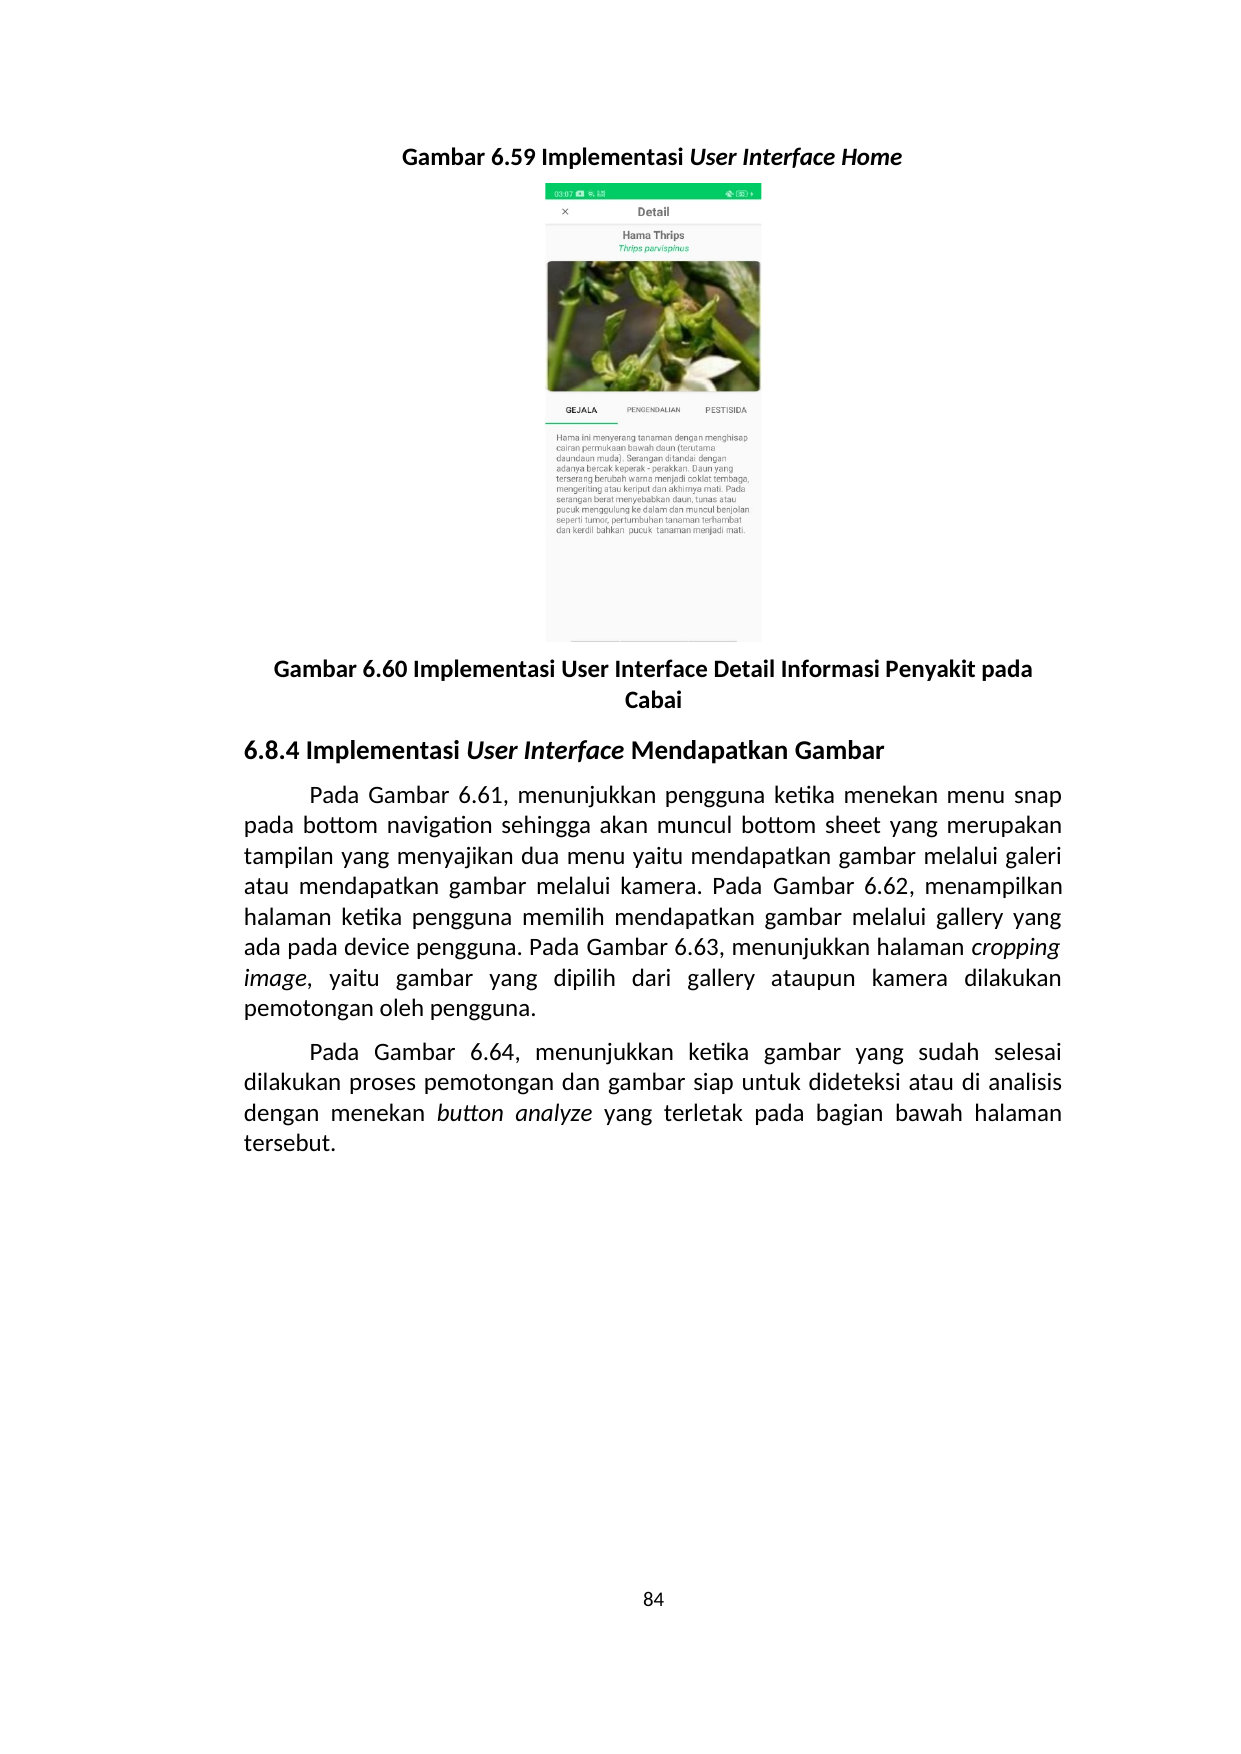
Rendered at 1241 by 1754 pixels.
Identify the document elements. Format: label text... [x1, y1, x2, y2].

picture [545, 183, 762, 642]
subtitle Implementasi User Interface Mendapatkan Gambar [244, 733, 1063, 766]
